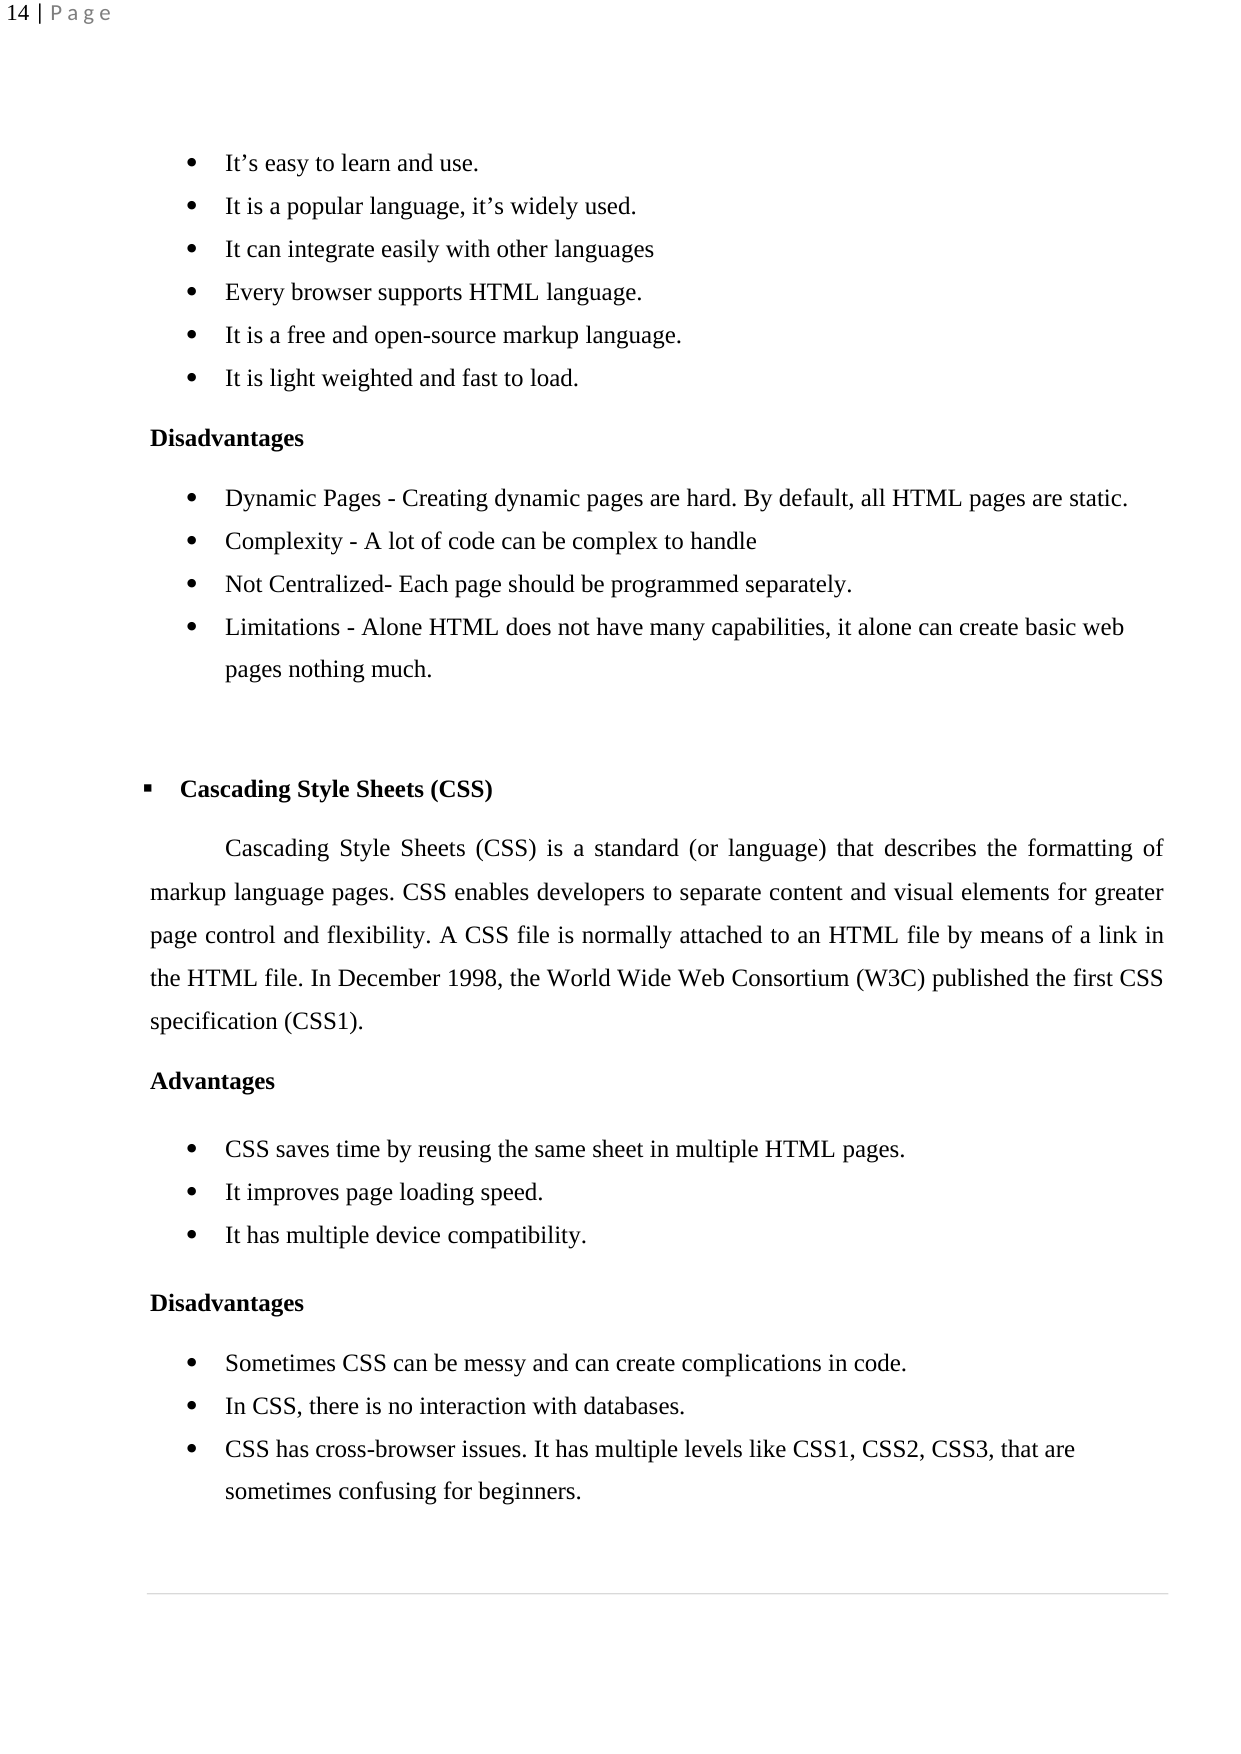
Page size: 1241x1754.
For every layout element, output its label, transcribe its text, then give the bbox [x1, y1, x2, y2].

list In CSS, there is no interaction with databases. [187, 1391, 1207, 1420]
list It is a free and open-source markup language. [187, 320, 1207, 349]
list It can integrate easily with other languages [187, 234, 1207, 263]
subtitle Cascading Style Sheets (CSS) [142, 774, 1207, 802]
list Complexity - A lot of code can be complex to handle [187, 526, 1207, 555]
list Sometimes CSS can be messy and can create complications in code. [187, 1348, 1207, 1377]
list Not Centralized- Each page should be programmed separately. [187, 569, 1207, 598]
list CSS saves time by reusing the same sheet in multiple HTML pages. [187, 1134, 1207, 1163]
list Limitations - Alone HTML does not have many capabilities, it alone can create basic web pages nothing much. [187, 612, 1165, 683]
subtitle Advantages [150, 1066, 1207, 1094]
list CSS has cross-browser issues. It has multiple levels like CSS1, CSS2, CSS3, that are sometimes confusing for beginners. [187, 1434, 1165, 1505]
list Dynamic Pages - Creating dynamic pages are hard. By default, all HTML pages are static. [187, 483, 1207, 512]
list Every browser supports HTML language. [187, 277, 1207, 306]
text Cascading Style Sheets (CSS) is a standard (or language) that describes the formatting of markup language pages. CSS enables developers to separate content and visual elements for greater page control and flexibility. A CSS file is normally attached to an HTML file by means of a link in the HTML file. In December 1998, the World Wide Web Consortium (W3C) published the first CSS specification (CSS1). [150, 833, 1165, 1035]
list It is a popular language, it’s widely used. [187, 191, 1207, 220]
list It improves page loading speed. [187, 1177, 1207, 1206]
list It has multiple device compatibility. [187, 1220, 1207, 1249]
list It’s easy to learn and use. [187, 148, 1207, 177]
subtitle Disadvantages [150, 423, 1207, 452]
list It is light weighted and fast to load. [187, 363, 1207, 392]
subtitle Disadvantages [150, 1288, 1207, 1317]
